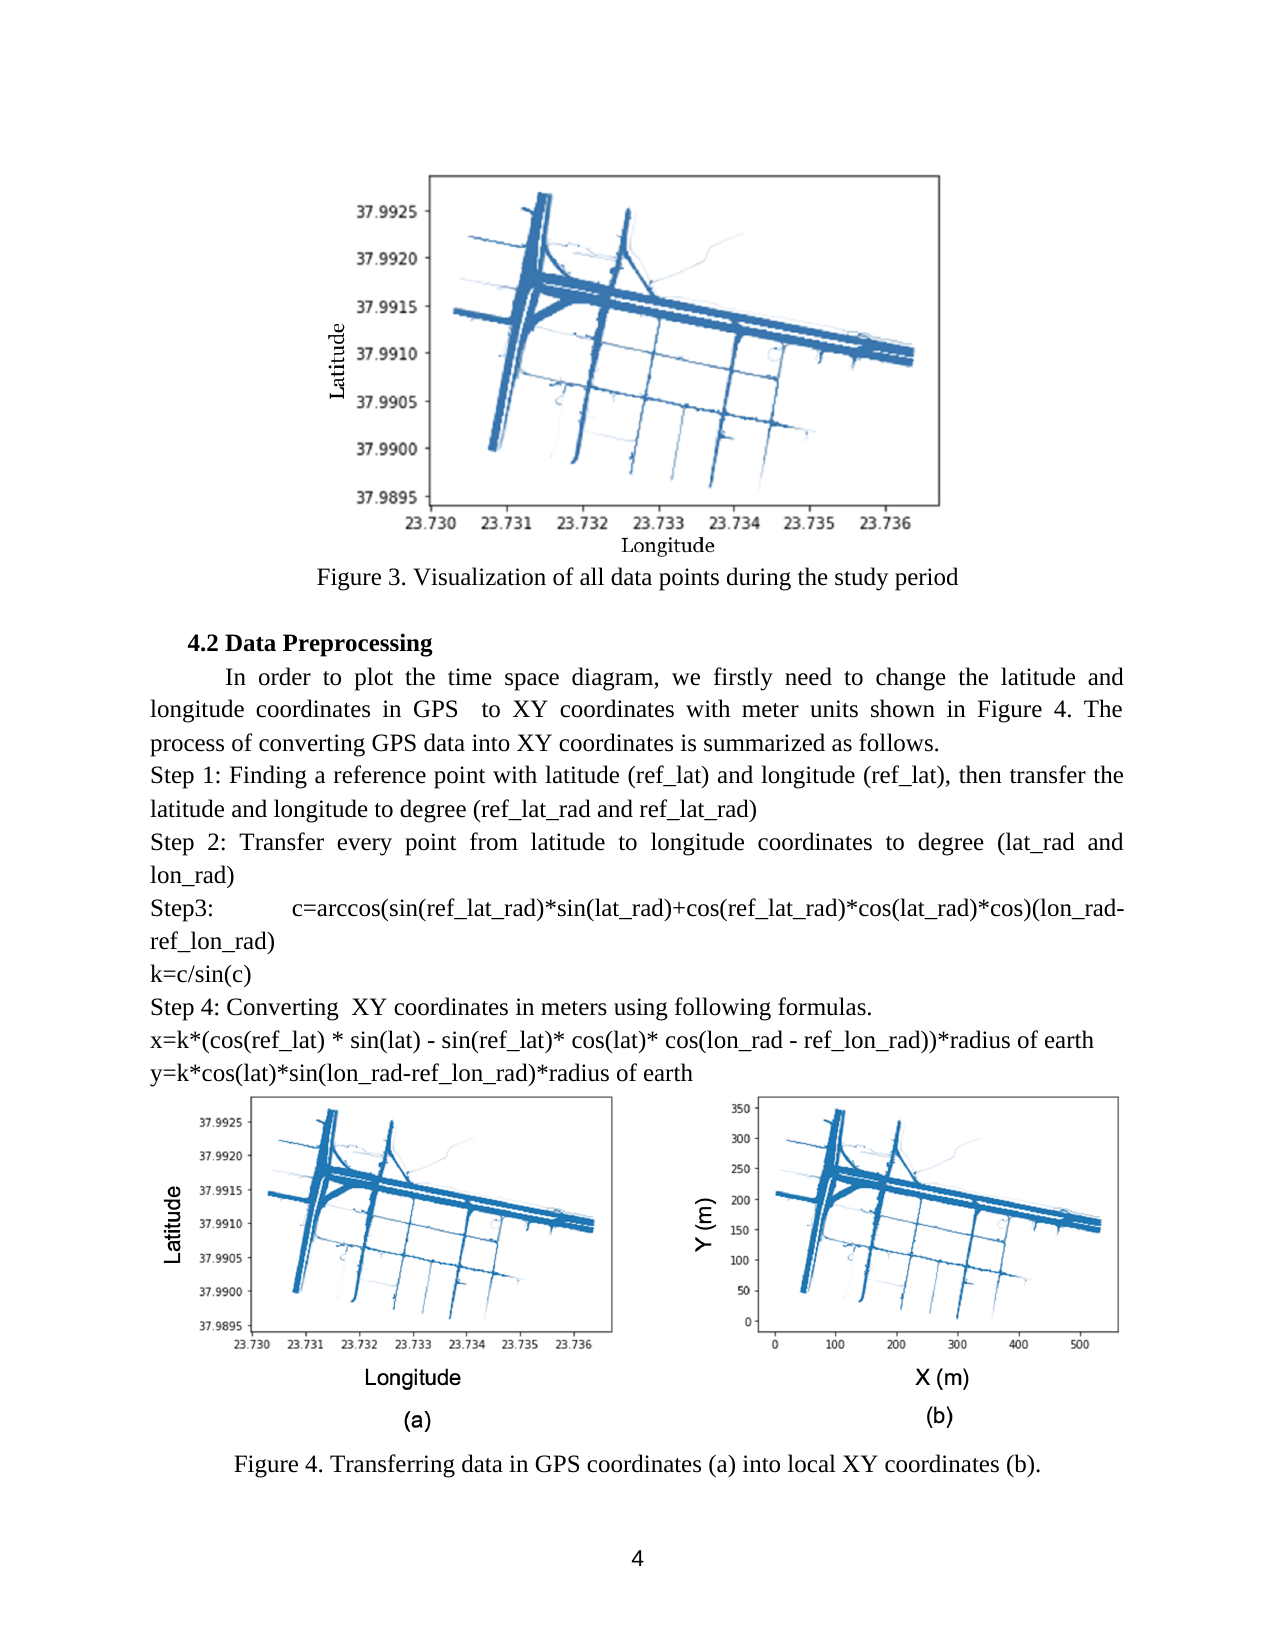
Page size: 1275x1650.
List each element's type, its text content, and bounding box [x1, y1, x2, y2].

text Step 1: Finding a reference point with latitude (ref_lat) and longitude (ref_lat), then transfer the latitude and longitude to degree (ref_lat_rad and ref_lat_rad) [150, 761, 1125, 822]
text y=k*cos(lat)*sin(lon_rad-ref_lon_rad)*radius of earth [150, 1058, 1125, 1087]
text Step 2: Transfer every point from latitude to longitude coordinates to degree (lat_rad and lon_rad) [150, 827, 1125, 888]
text Step 4: Converting XY coordinates in meters using following formulas. [150, 992, 1125, 1021]
picture [150, 1090, 1125, 1445]
text k=c/sin(c) [150, 959, 1125, 987]
text Figure 3. Visualization of all data points during the study period [150, 562, 1125, 591]
text 4.2 Data Preprocessing [150, 628, 1125, 657]
text x=k*(cos(ref_lat) * sin(lat) - sin(ref_lat)* cos(lat)* cos(lon_rad - ref_lon_rad))*radius of earth [150, 1025, 1125, 1053]
text In order to plot the time space diagram, we firstly need to change the latitude and longitude coordinates in GPS to XY coordinates with meter units shown in Figure 4. The process of converting GPS data into XY coordinates is summarized as follows. [150, 662, 1125, 756]
text Figure 4. Transferring data in GPS coordinates (a) into local XY coordinates (b). [150, 1449, 1125, 1478]
picture [316, 150, 959, 559]
text Step3: c=arccos(sin(ref_lat_rad)*sin(lat_rad)+cos(ref_lat_rad)*cos(lat_rad)*cos)(lon_rad-ref_lon_rad) [150, 893, 1125, 954]
